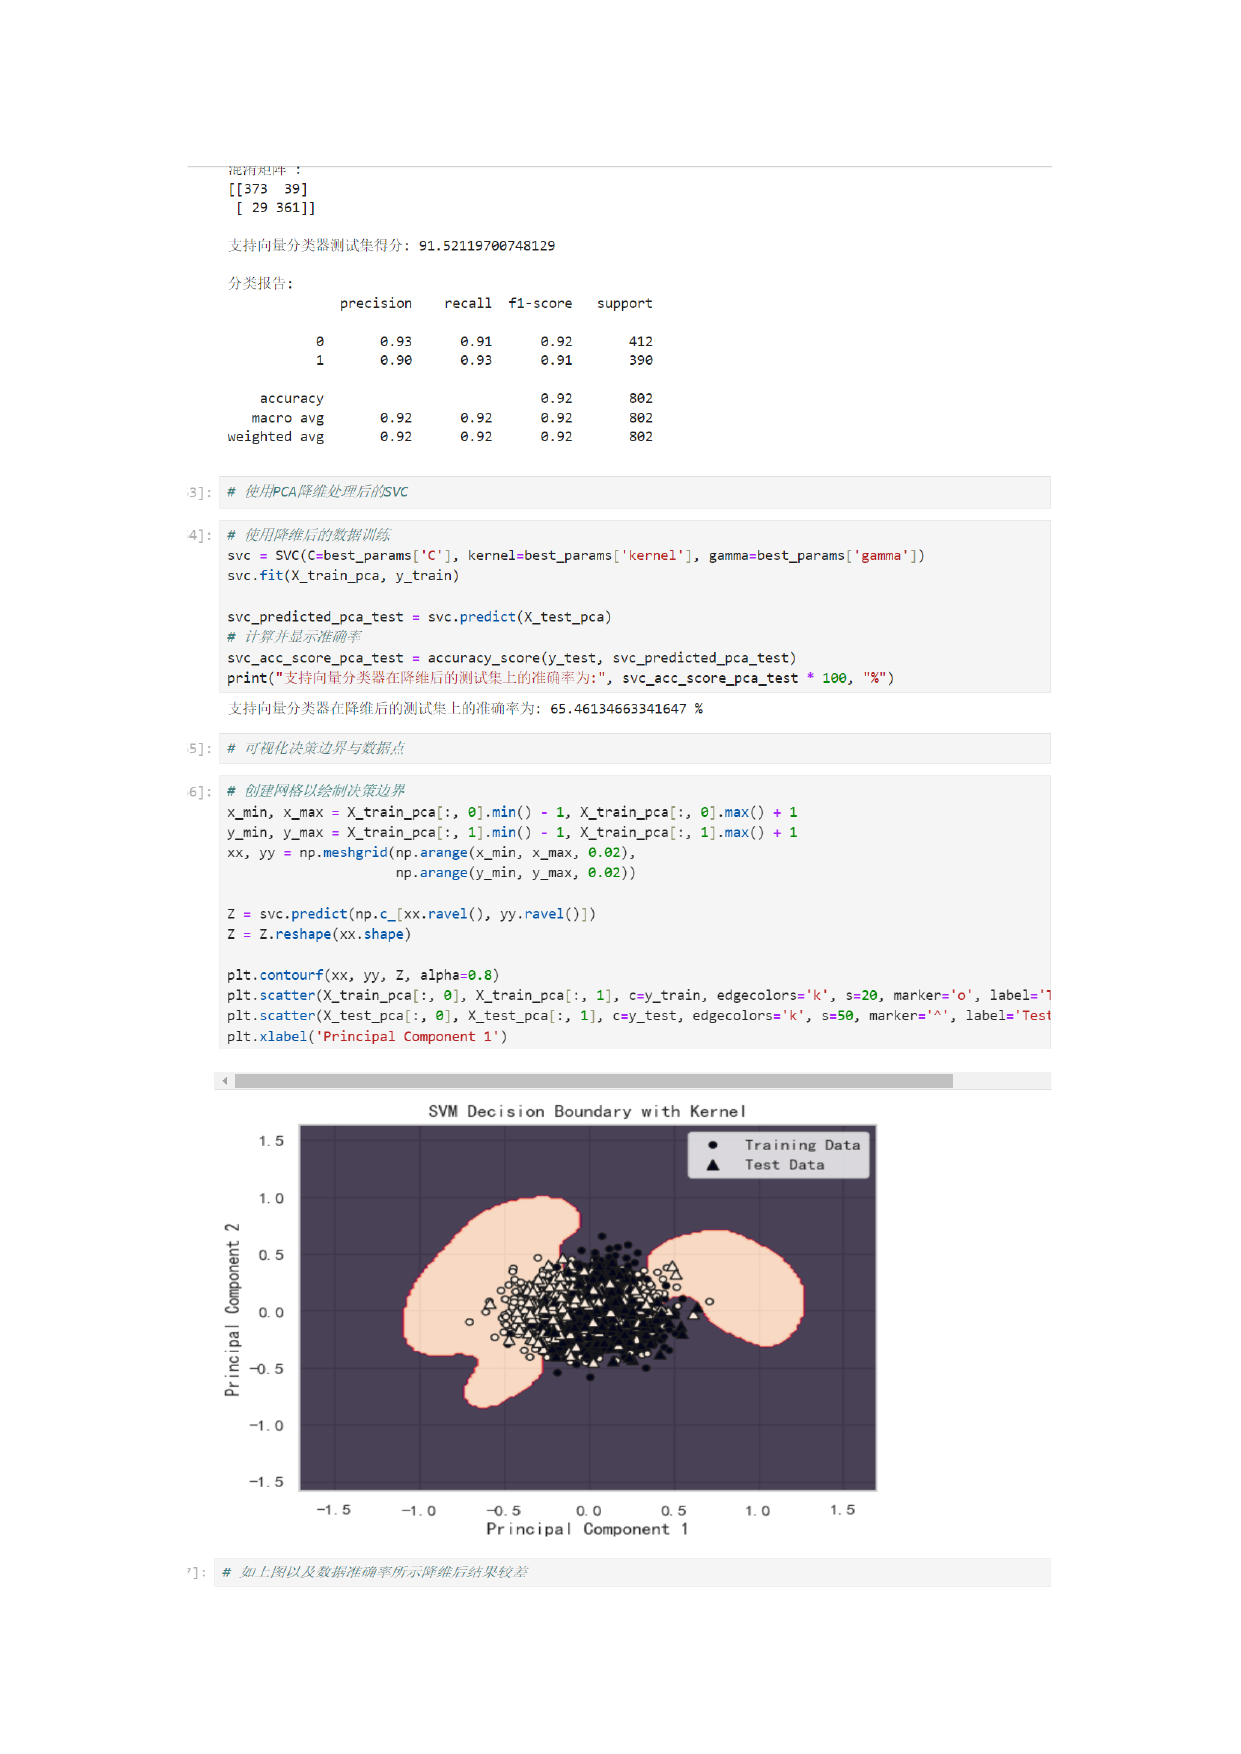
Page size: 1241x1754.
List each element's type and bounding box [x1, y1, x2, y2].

picture [187, 1072, 1052, 1590]
picture [187, 162, 1053, 1049]
